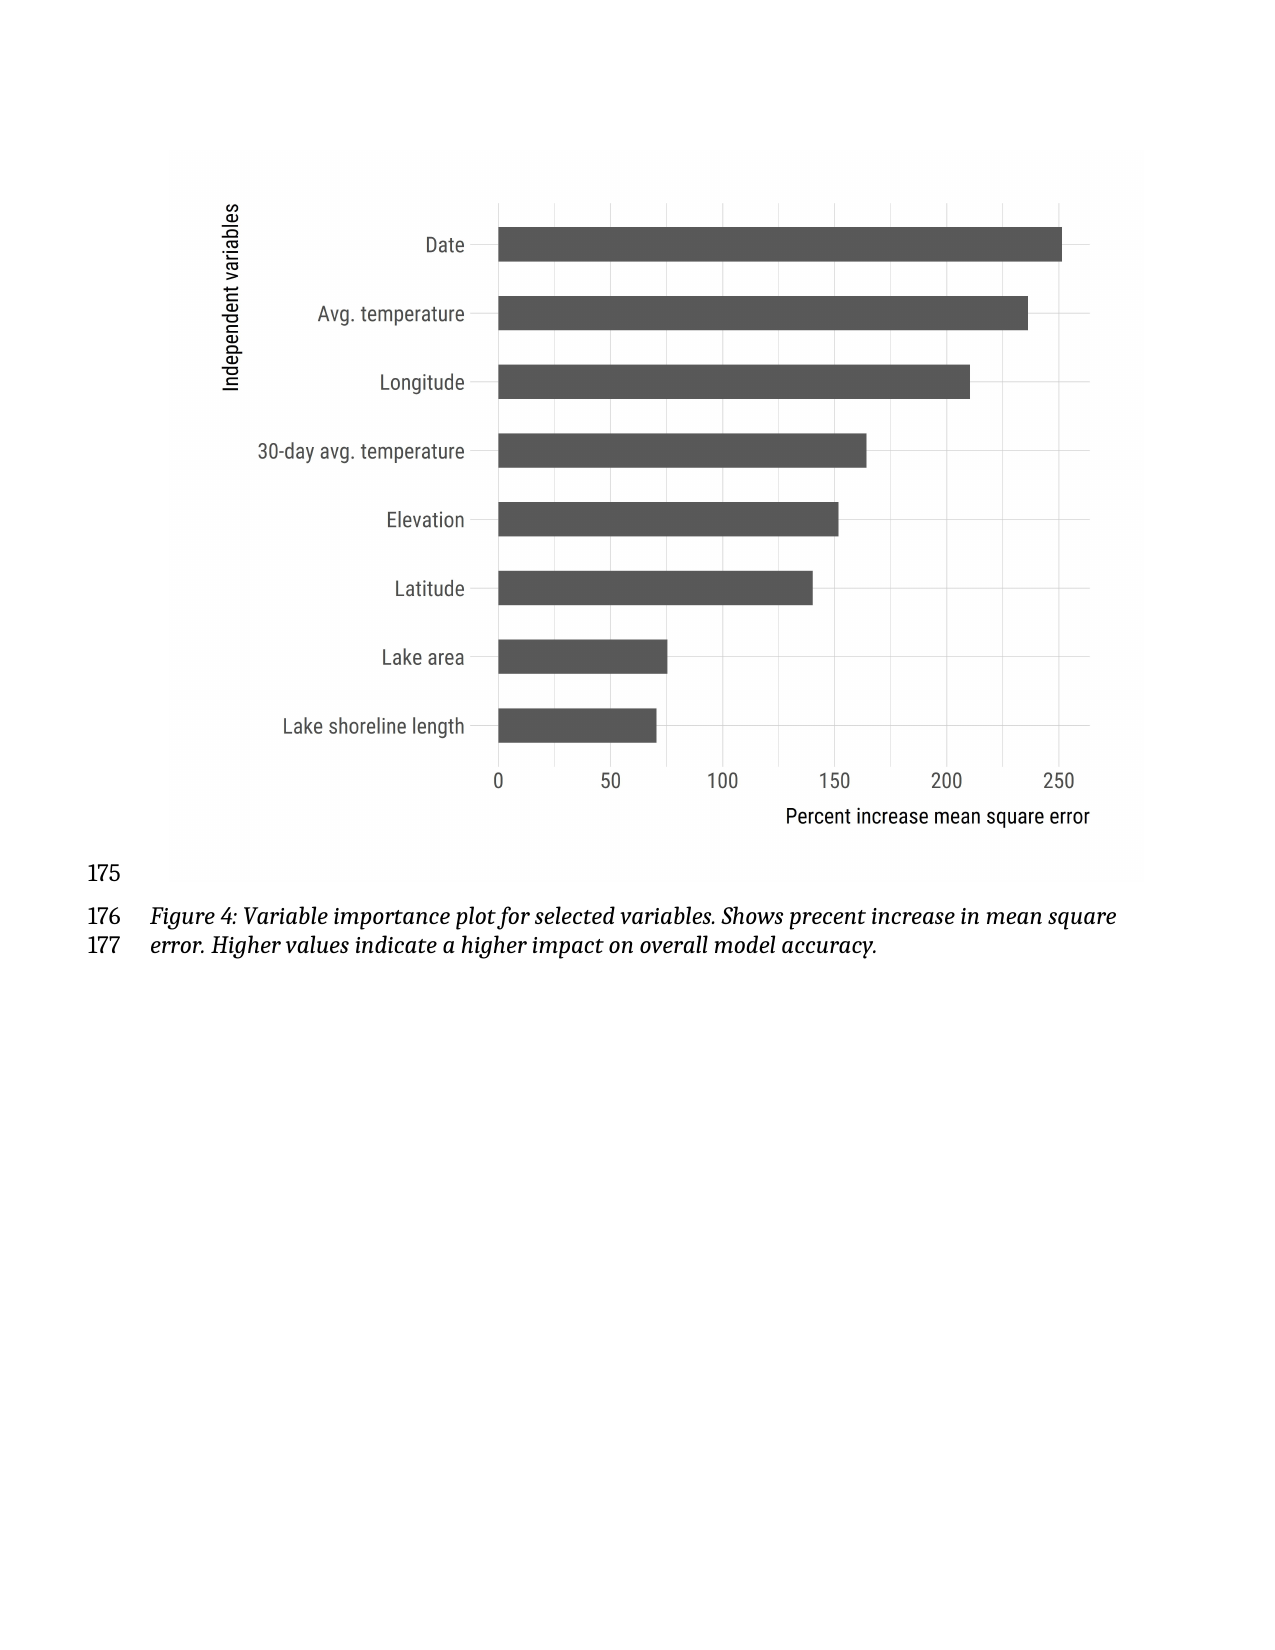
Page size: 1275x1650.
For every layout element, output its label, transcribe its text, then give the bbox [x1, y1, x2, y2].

text Figure 4: Variable importance plot for selected variables. Shows precent increase in mean square error. Higher values indicate a higher impact on overall model accuracy. [150, 902, 1125, 959]
picture [168, 150, 1144, 882]
